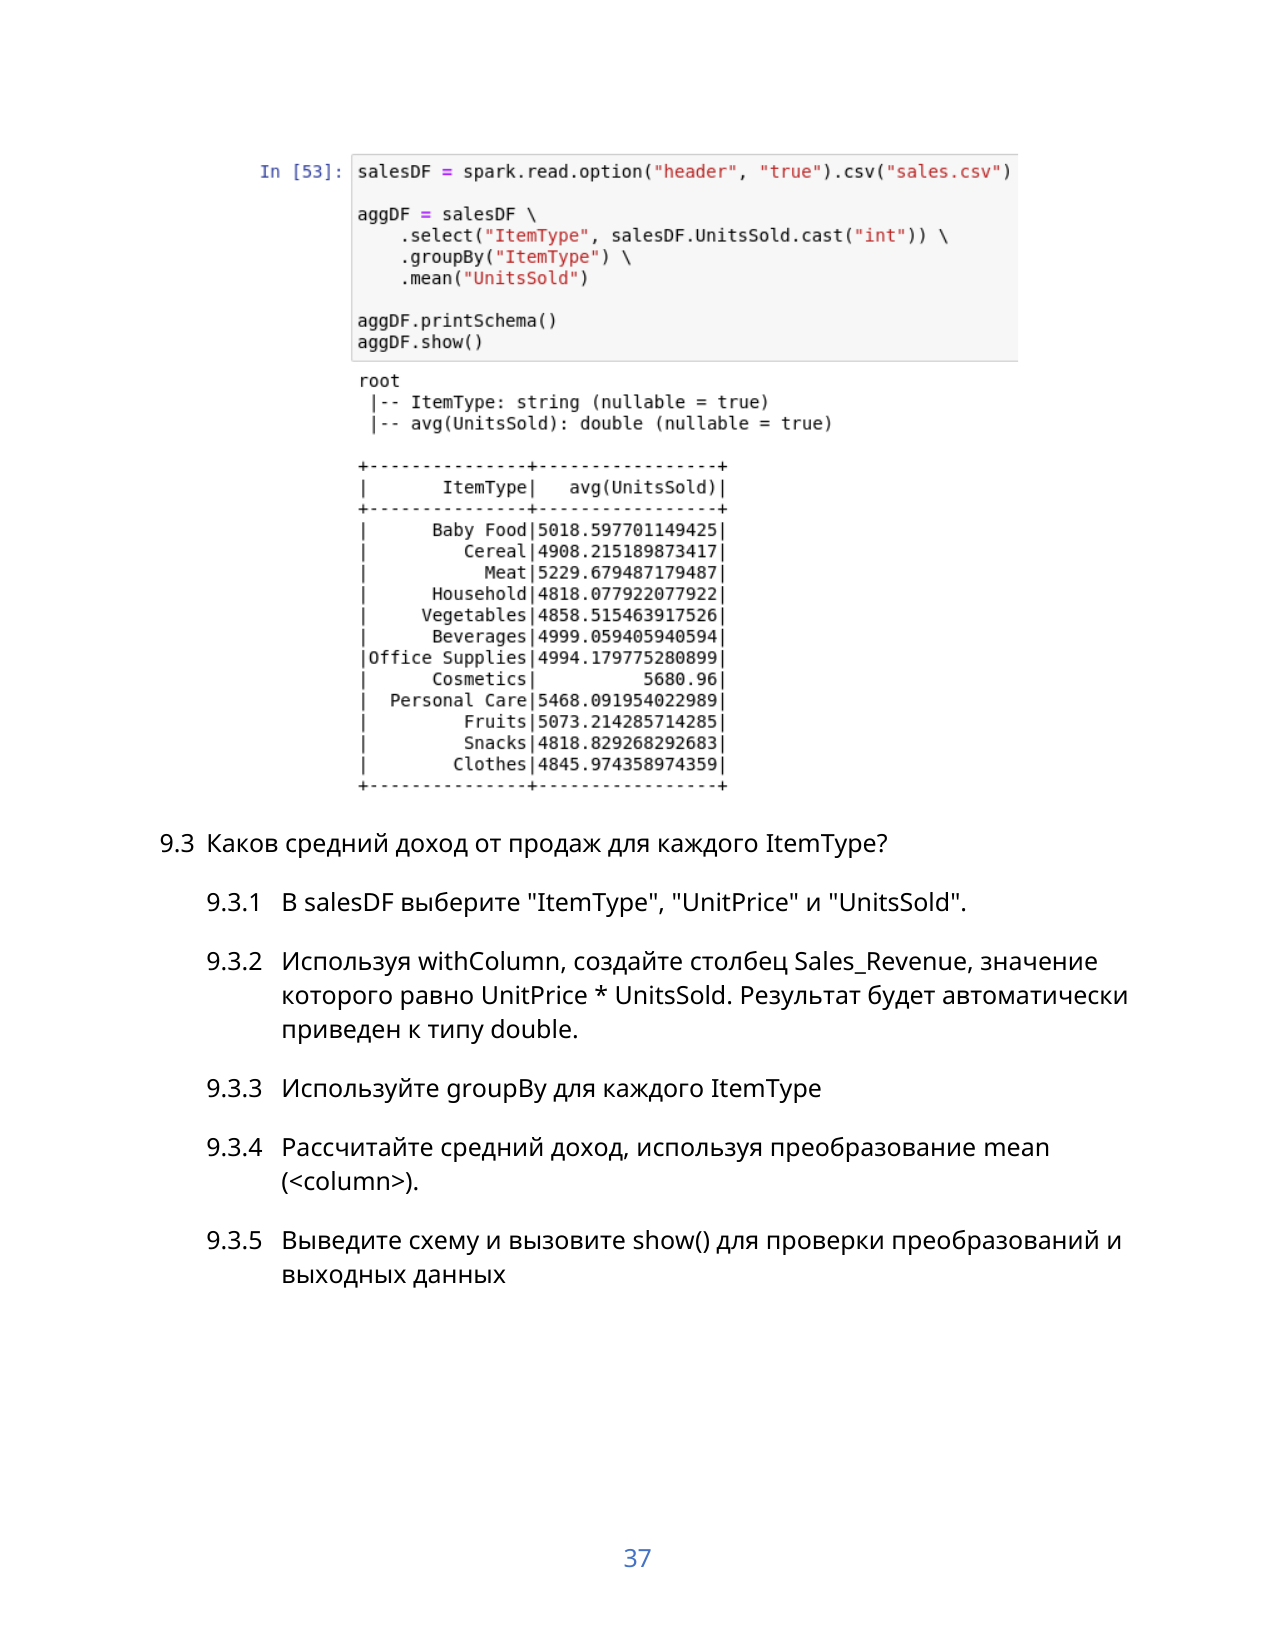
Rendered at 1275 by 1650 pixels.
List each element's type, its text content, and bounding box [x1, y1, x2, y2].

subtitle Используйте groupBy для каждого ItemType [206, 1071, 1162, 1104]
subtitle Используя withColumn, создайте столбец Sales_Revenue, значение которого равно UnitPrice * UnitsSold. Результат будет автоматически приведен к типу double. [206, 943, 1162, 1046]
picture [256, 150, 1019, 798]
subtitle Каков средний доход от продаж для каждого ItemType? [159, 825, 1162, 859]
subtitle В salesDF выберите "ItemType", "UnitPrice" и "UnitsSold". [206, 884, 1162, 918]
subtitle Выведите схему и вызовите show() для проверки преобразований и выходных данных [206, 1223, 1162, 1291]
subtitle Рассчитайте средний доход, используя преобразование mean (<column>). [206, 1129, 1162, 1198]
